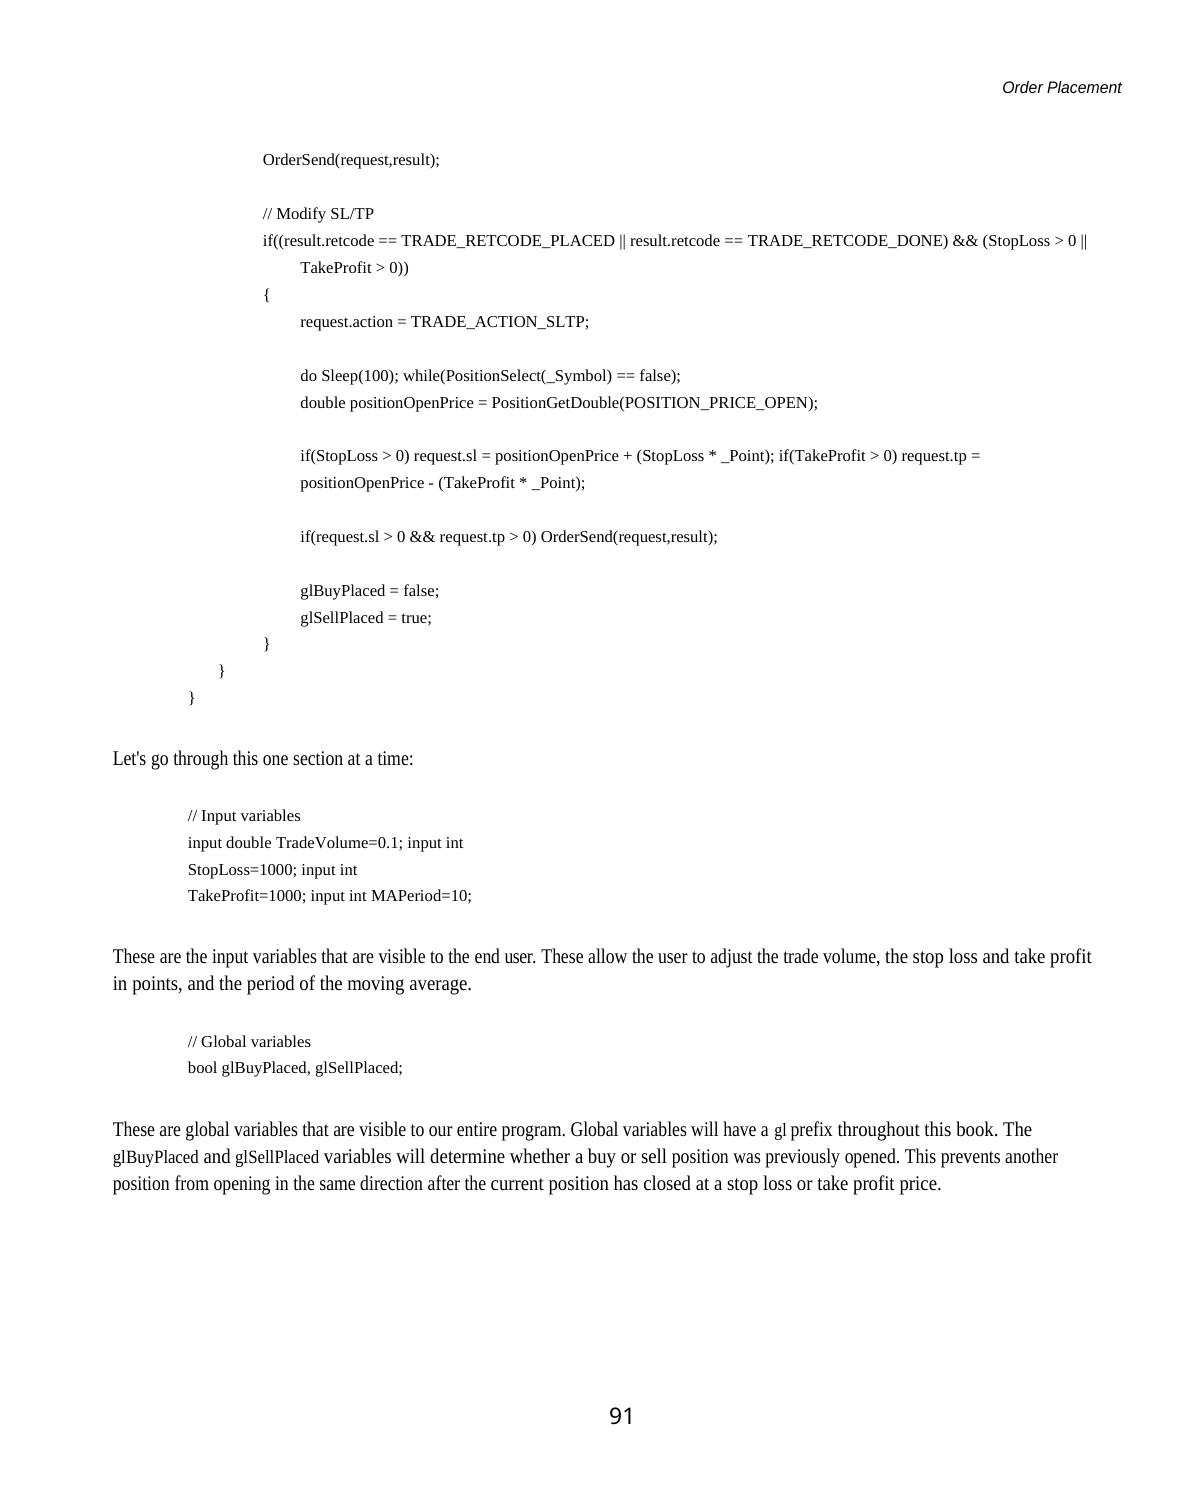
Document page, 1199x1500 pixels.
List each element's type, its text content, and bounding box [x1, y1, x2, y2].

text } [188, 687, 1199, 707]
text } [263, 634, 1199, 653]
text These are the input variables that are visible to the end user. These allow the user to adjust the trade volume, the stop loss and take profit in points, and the period of the moving average. [113, 944, 1107, 995]
text // Input variables [188, 806, 1199, 825]
text These are global variables that are visible to our entire program. Global variables will have a gl prefix throughout this book. The glBuyPlaced and glSellPlaced variables will determine whether a buy or sell position was previously opened. This prevents another position from opening in the same direction after the current position has closed at a stop loss or take profit price. [113, 1117, 1103, 1195]
text { [263, 285, 1199, 304]
text // Global variables [188, 1031, 1199, 1051]
text double positionOpenPrice = PositionGetDouble(POSITION_PRICE_OPEN); [300, 392, 1199, 412]
text // Modify SL/TP [263, 204, 1199, 223]
text if(request.sl > 0 && request.tp > 0) OrderSend(request,result); [300, 527, 1199, 546]
text input double TradeVolume=0.1; input int StopLoss=1000; input int TakeProfit=1000; input int MAPeriod=10; [188, 833, 477, 905]
text if(StopLoss > 0) request.sl = positionOpenPrice + (StopLoss * _Point); if(TakeProfit > 0) request.tp = positionOpenPrice - (TakeProfit * _Point); [300, 446, 1091, 492]
text do Sleep(100); while(PositionSelect(_Symbol) == false); [300, 365, 1199, 384]
text bool glBuyPlaced, glSellPlaced; [188, 1058, 1199, 1077]
text glBuyPlaced = false; glSellPlaced = true; [300, 581, 499, 627]
text OrderSend(request,result); [263, 150, 1199, 169]
text Let's go through this one section at a time: [113, 746, 1199, 770]
text } [218, 661, 1199, 680]
text request.action = TRADE_ACTION_SLTP; [300, 312, 1199, 331]
text if((result.retcode == TRADE_RETCODE_PLACED || result.retcode == TRADE_RETCODE_DONE) && (StopLoss > 0 || TakeProfit > 0)) [263, 231, 1091, 277]
